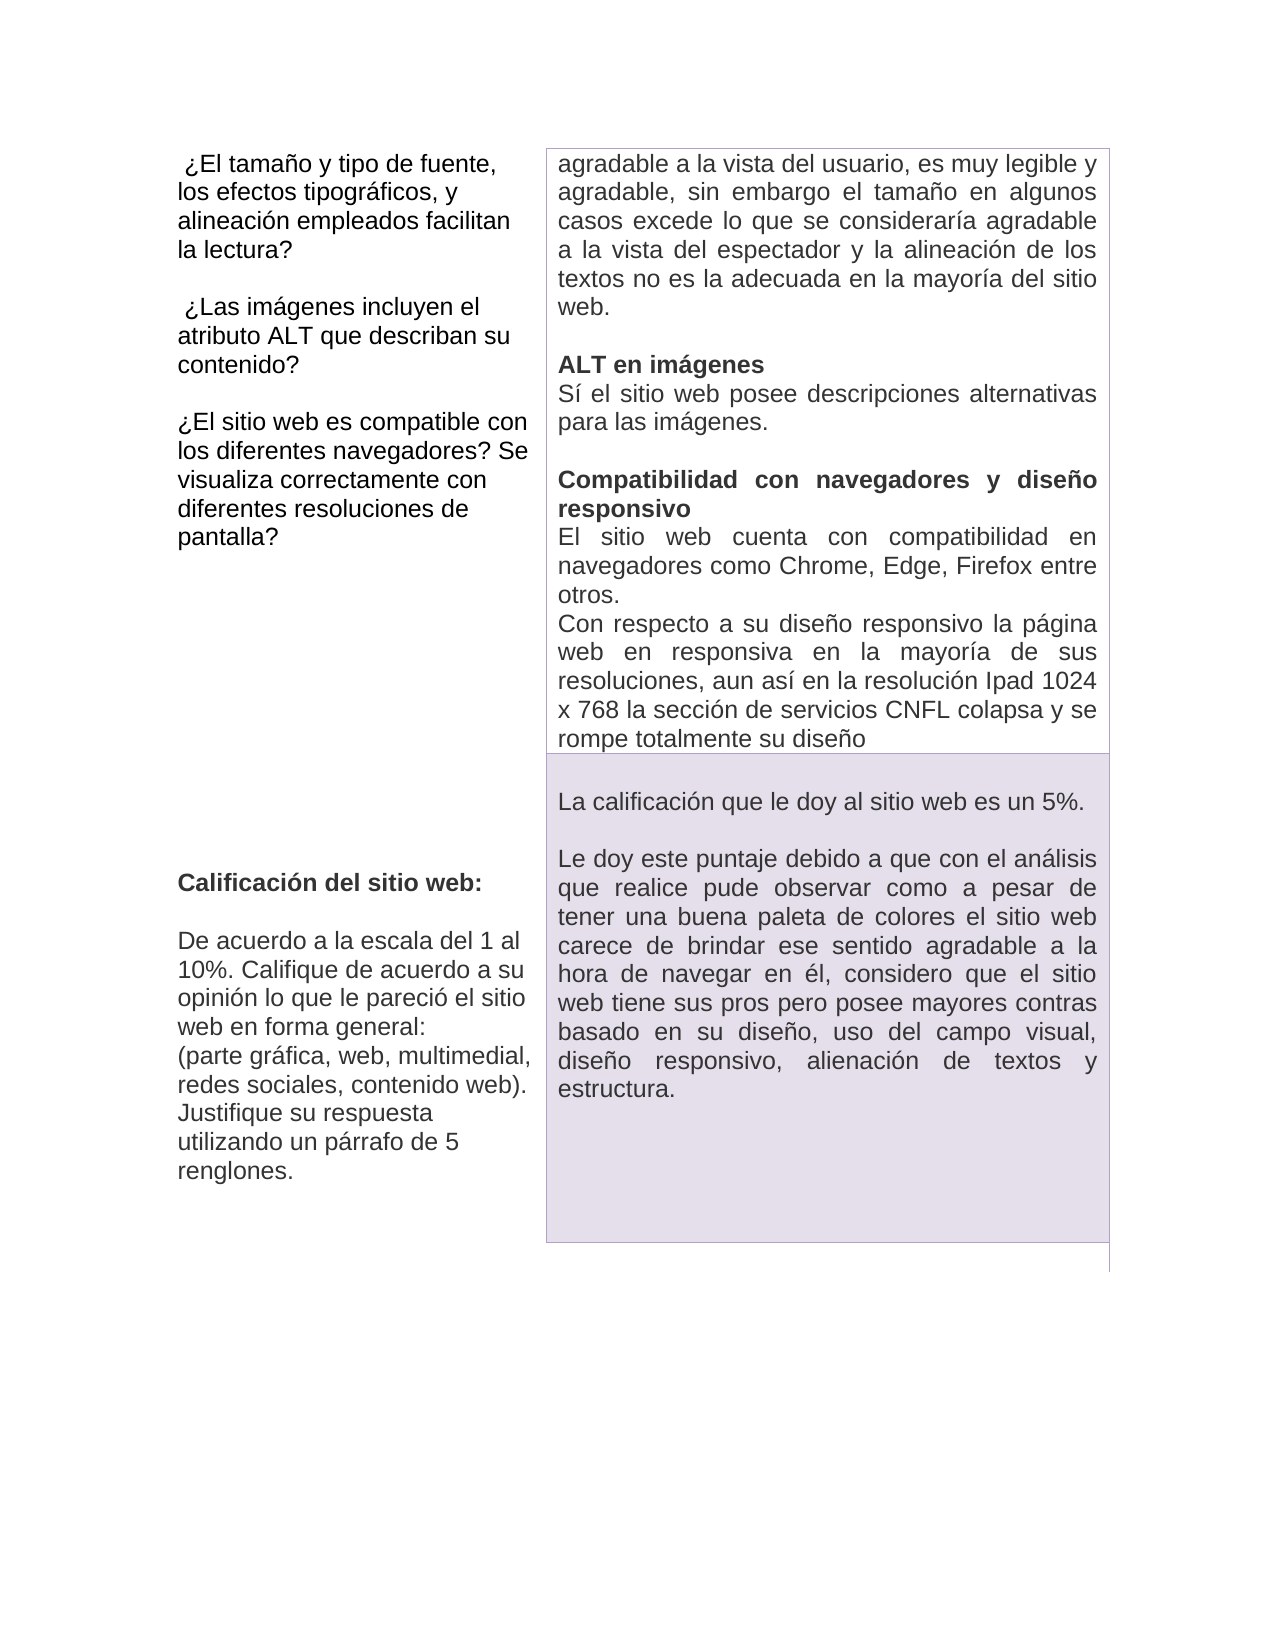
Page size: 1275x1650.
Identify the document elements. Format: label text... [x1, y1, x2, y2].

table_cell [166, 148, 546, 752]
table_cell Calificación del sitio web: De acuerdo a la escala del 1 al 10%. Califique de acuerdo a su opinión lo que le pareció el sitio web en forma general: (parte gráfica, web, multimedial, redes sociales, contenido web). Justifique su respuesta utilizando un párrafo de 5 renglones. [166, 753, 546, 1242]
table_cell [166, 1242, 1109, 1272]
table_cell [547, 149, 1109, 752]
table_cell La calificación que le doy al sitio web es un 5%. Le doy este puntaje debido a que con el análisis que realice pude observar como a pesar de tener una buena paleta de colores el sitio web carece de brindar ese sentido agradable a la hora de navegar en él, considero que el sitio web tiene sus pros pero posee mayores contras basado en su diseño, uso del campo visual, diseño responsivo, alienación de textos y estructura. [547, 754, 1109, 1242]
